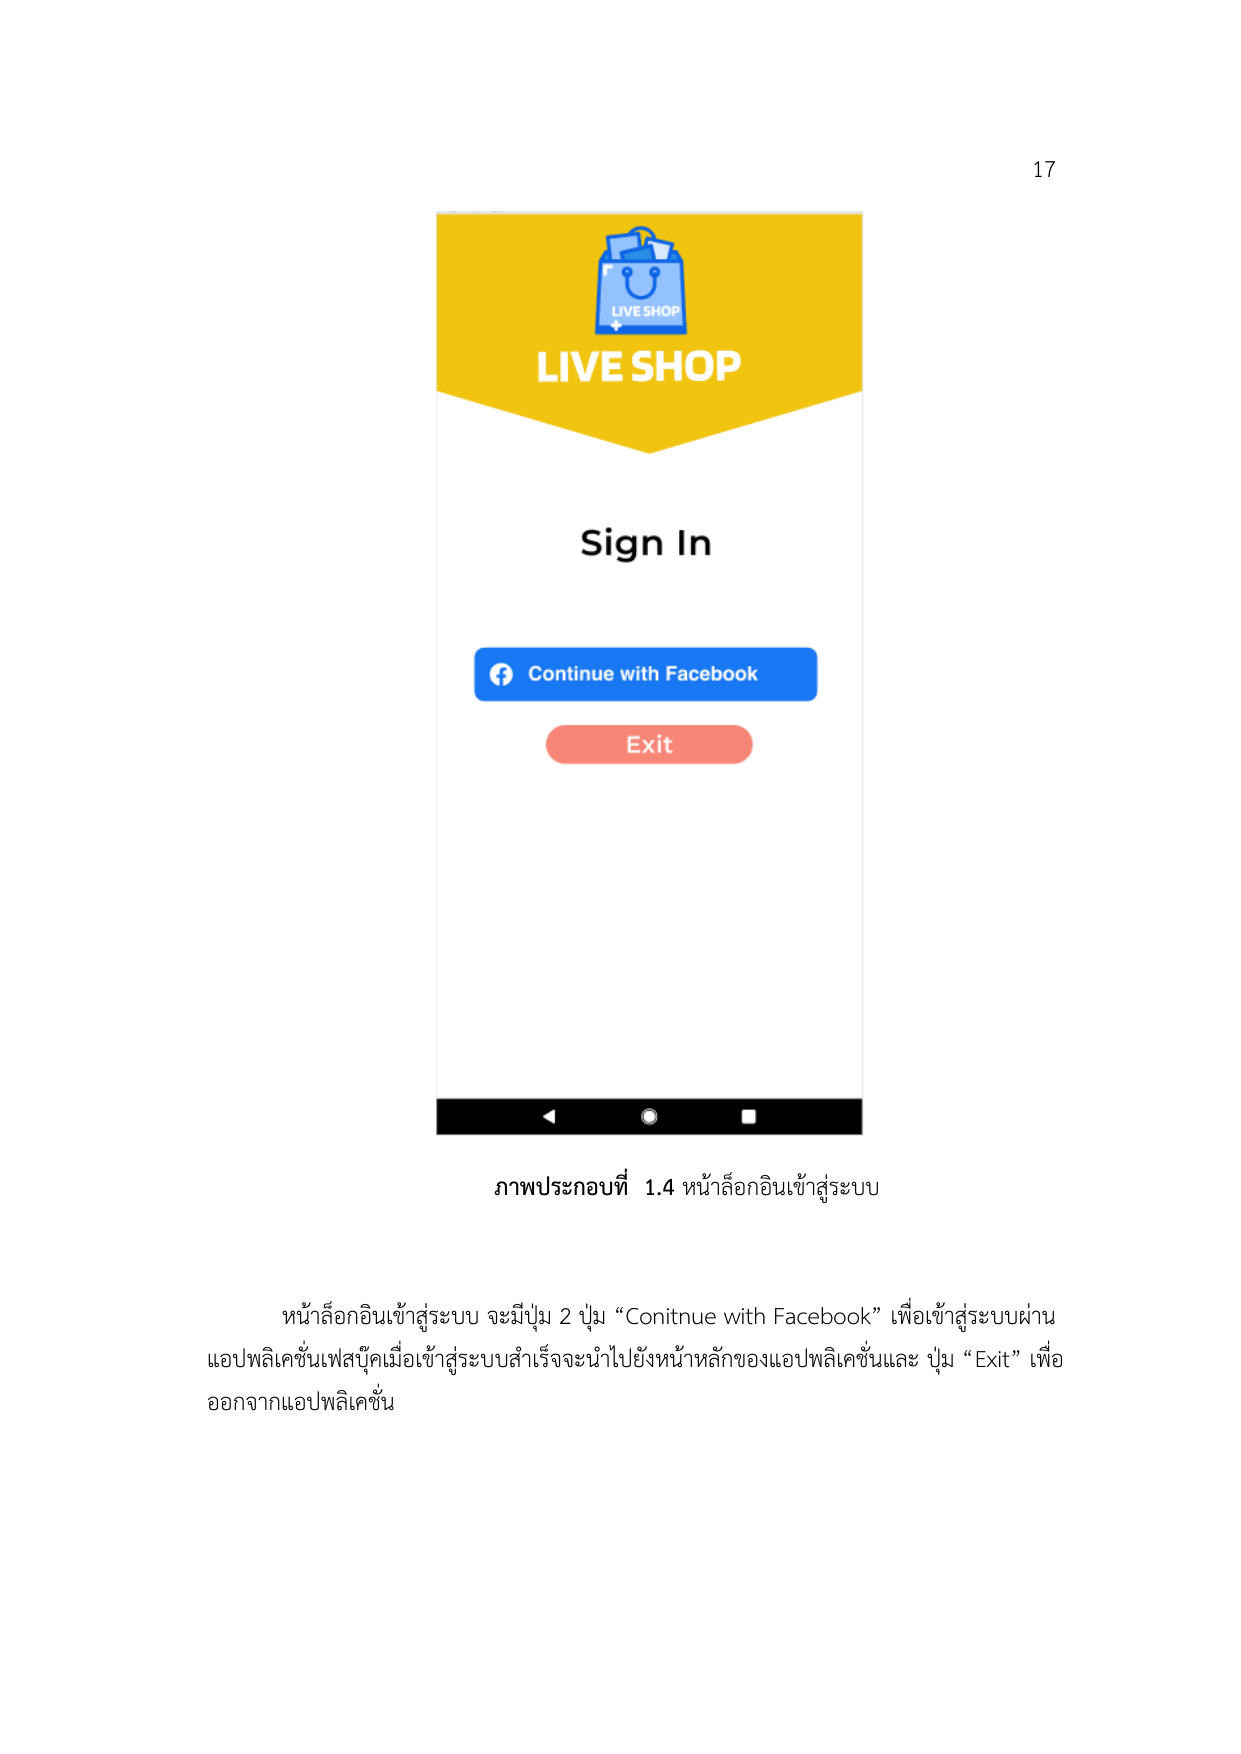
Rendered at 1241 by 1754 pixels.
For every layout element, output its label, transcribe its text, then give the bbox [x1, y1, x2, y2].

text ภาพประกอบที่ 1.4 หน้าล็อกอินเข้าสู่ระบบ [207, 1166, 1092, 1204]
picture [436, 211, 864, 1136]
text หน้าล็อกอินเข้าสู่ระบบ จะมีปุ่ม 2 ปุ่ม “Conitnue with Facebook” เพื่อเข้าสู่ระบบผ่านแอปพลิเคชั่นเฟสบุ๊คเมื่อเข้าสู่ระบบสำเร็จจะนำไปยังหน้าหลักของแอปพลิเคชั่นและ ปุ่ม “Exit” เพื่อออกจากแอปพลิเคชั่น [207, 1295, 1092, 1419]
